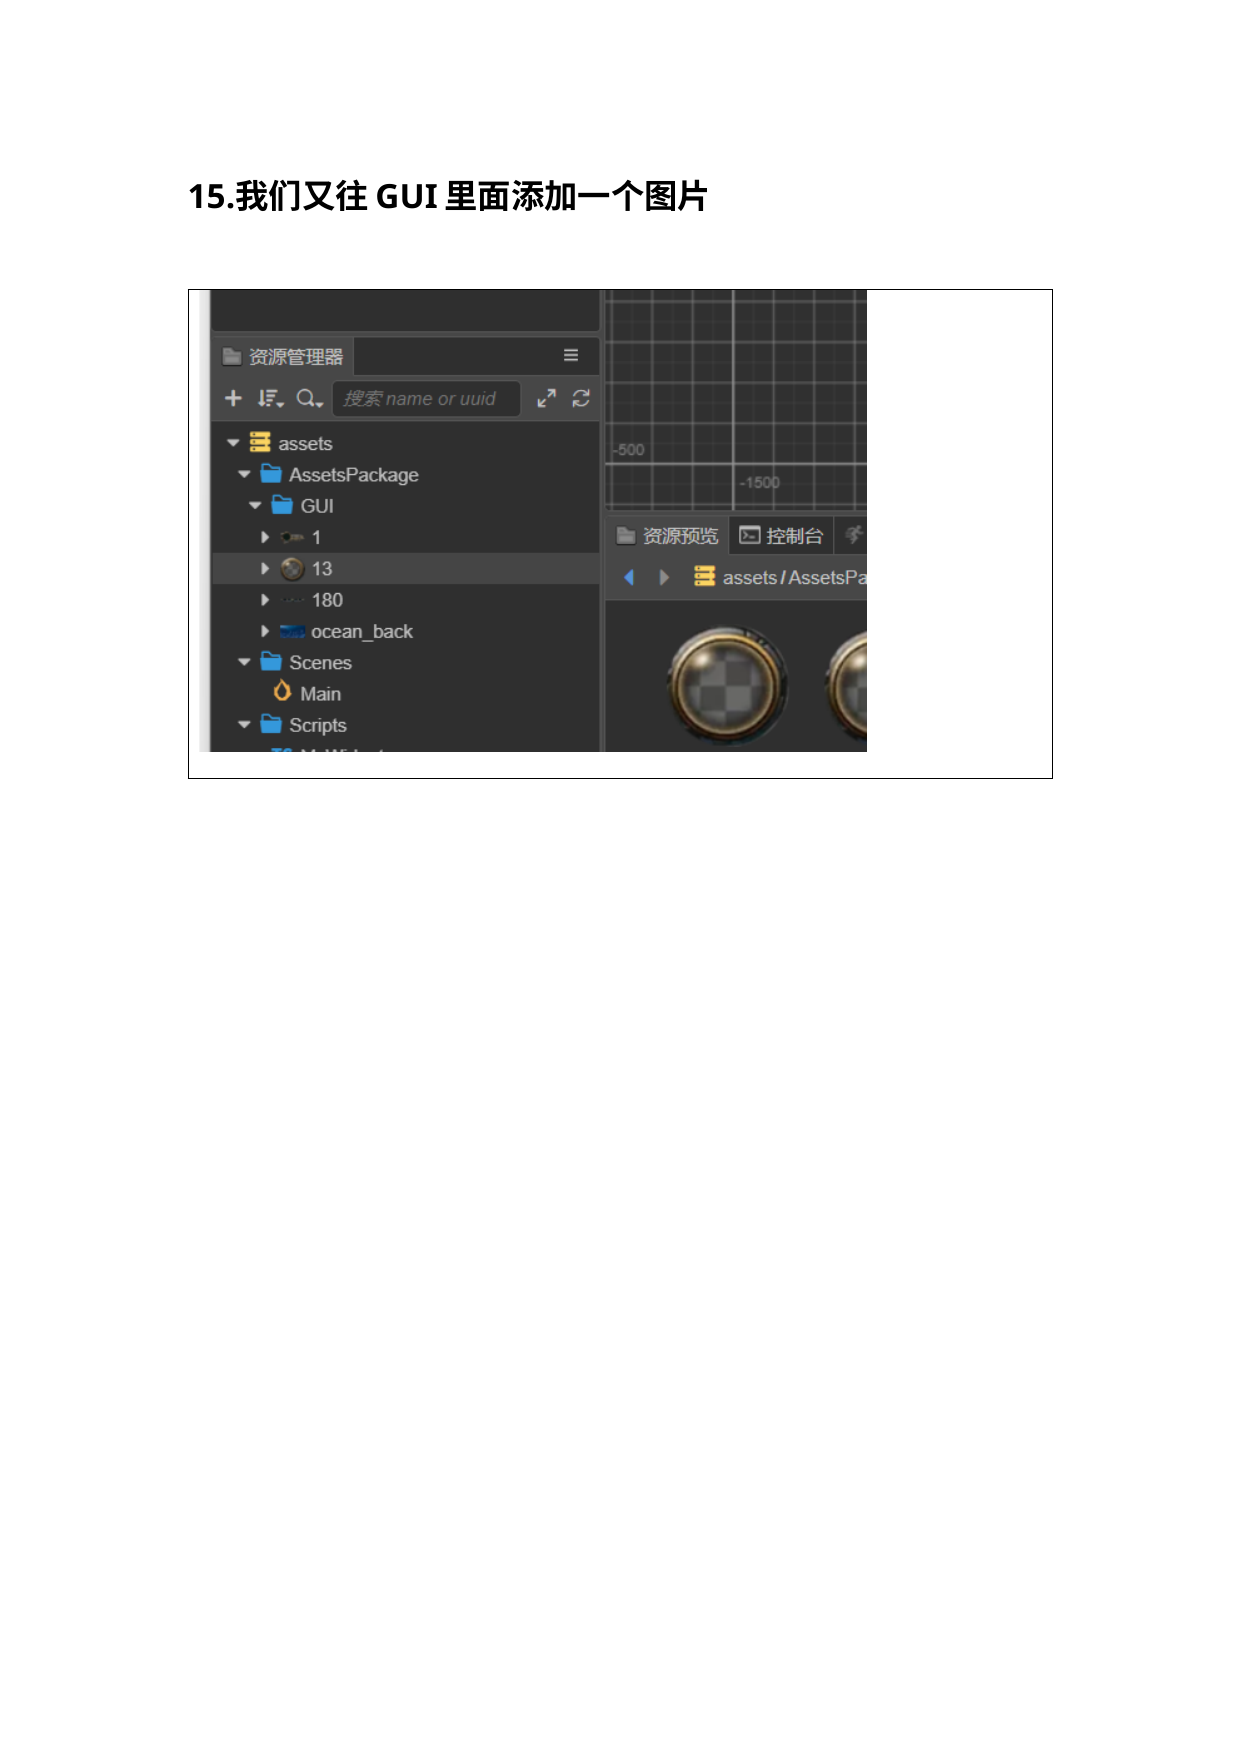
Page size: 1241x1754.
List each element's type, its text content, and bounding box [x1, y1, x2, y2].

table_header [189, 290, 1052, 778]
picture [199, 290, 867, 752]
subtitle 15.我们又往GUI里面添加一个图片 [187, 162, 1053, 227]
